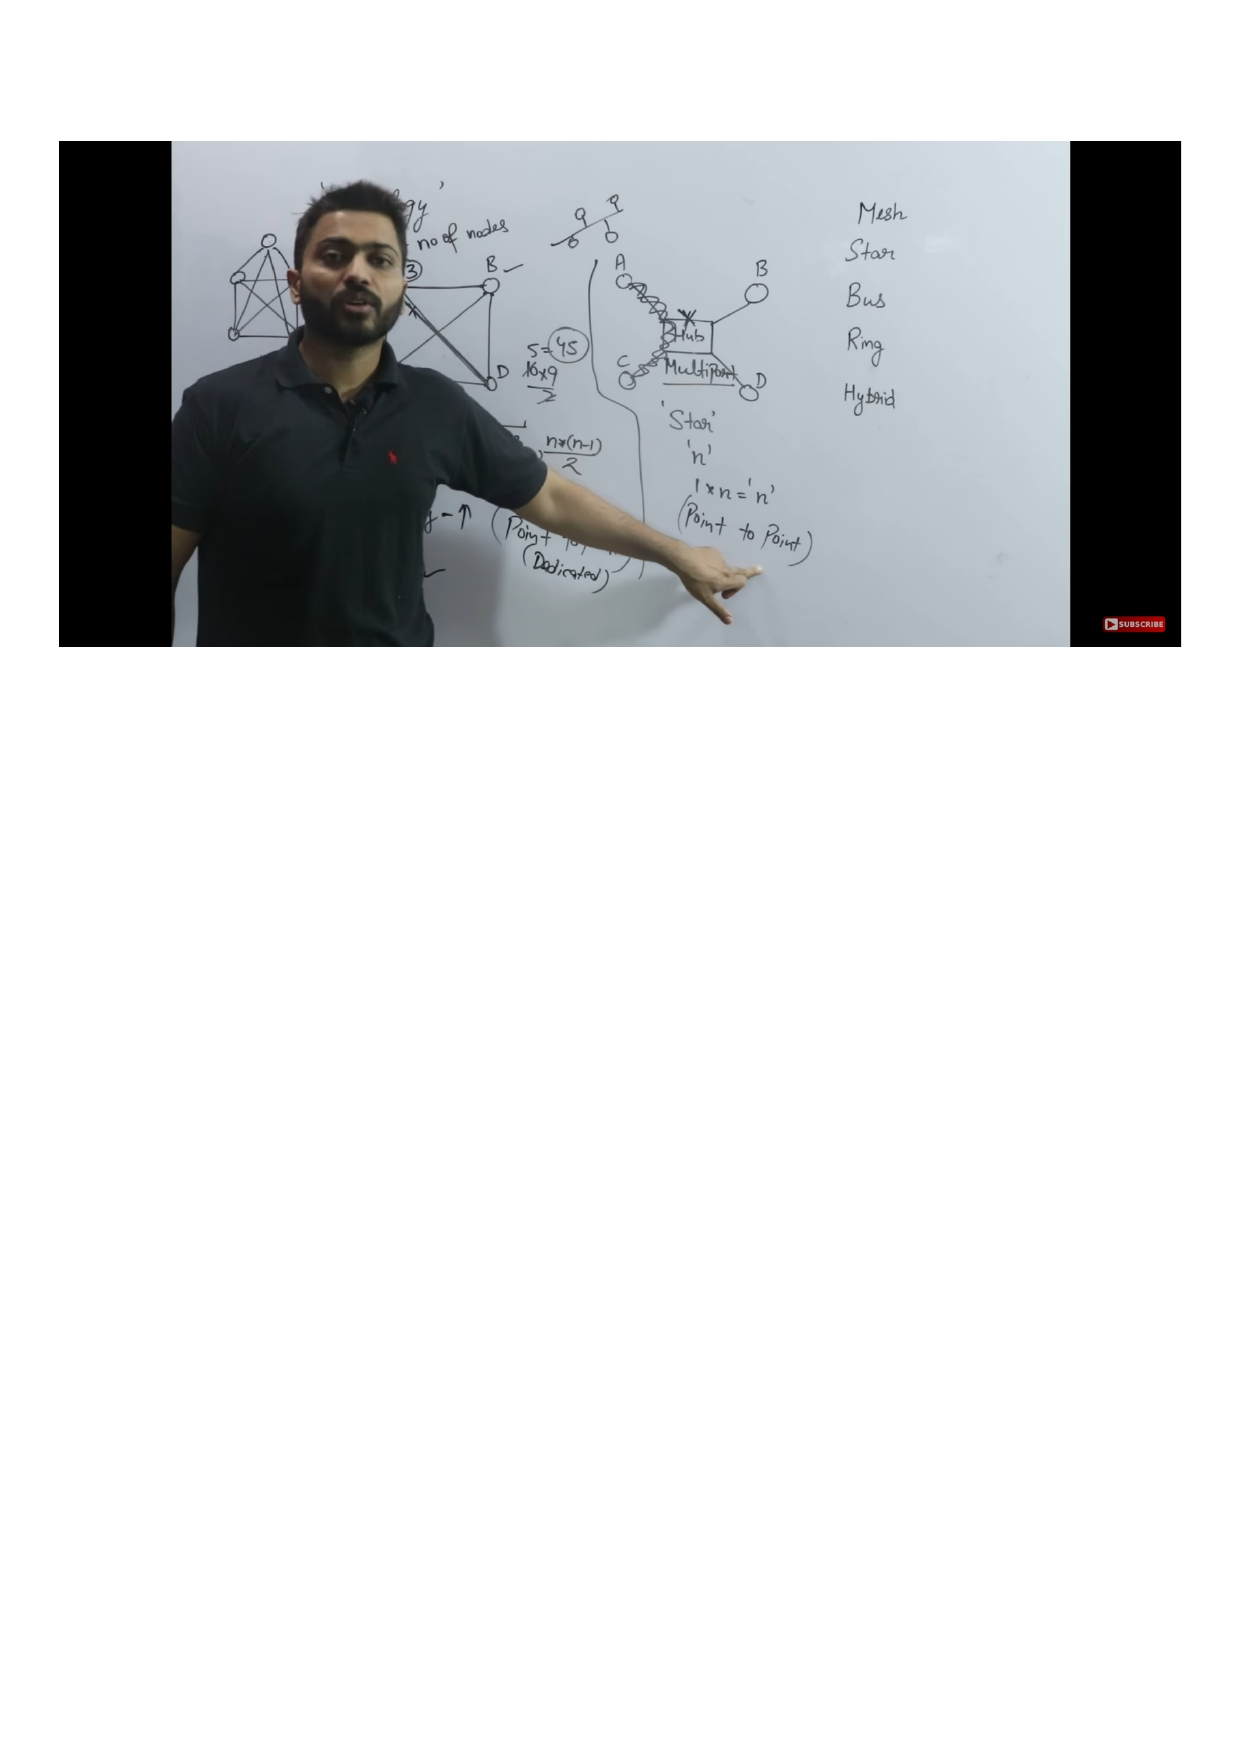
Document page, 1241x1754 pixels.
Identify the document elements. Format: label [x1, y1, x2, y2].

picture [59, 141, 1182, 647]
